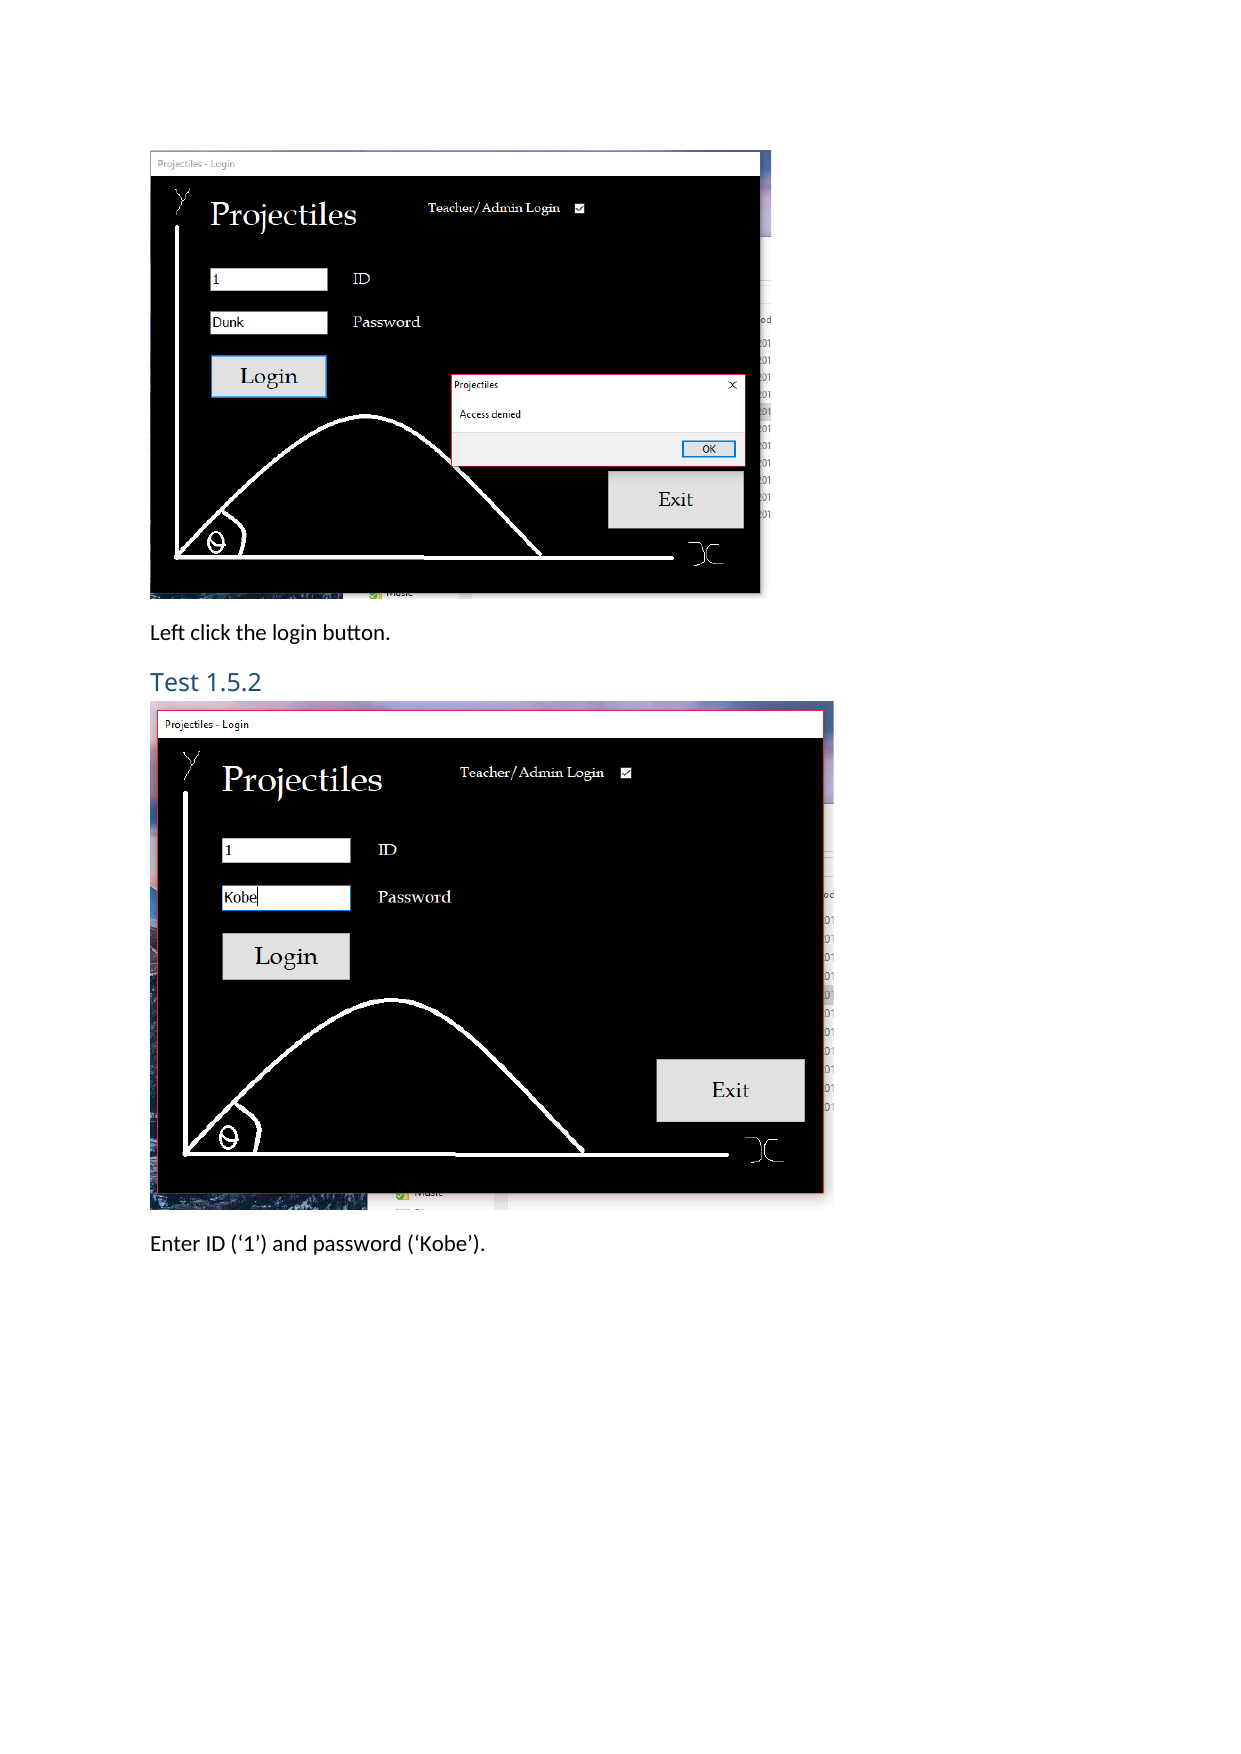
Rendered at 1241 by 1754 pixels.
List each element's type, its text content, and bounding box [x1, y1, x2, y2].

subtitle Test 1.5.2 [150, 664, 1090, 698]
text Left click the login button. [150, 618, 1090, 646]
picture [150, 701, 834, 1210]
text Enter ID (‘1’) and password (‘Kobe’). [150, 1229, 1090, 1257]
picture [150, 150, 772, 599]
